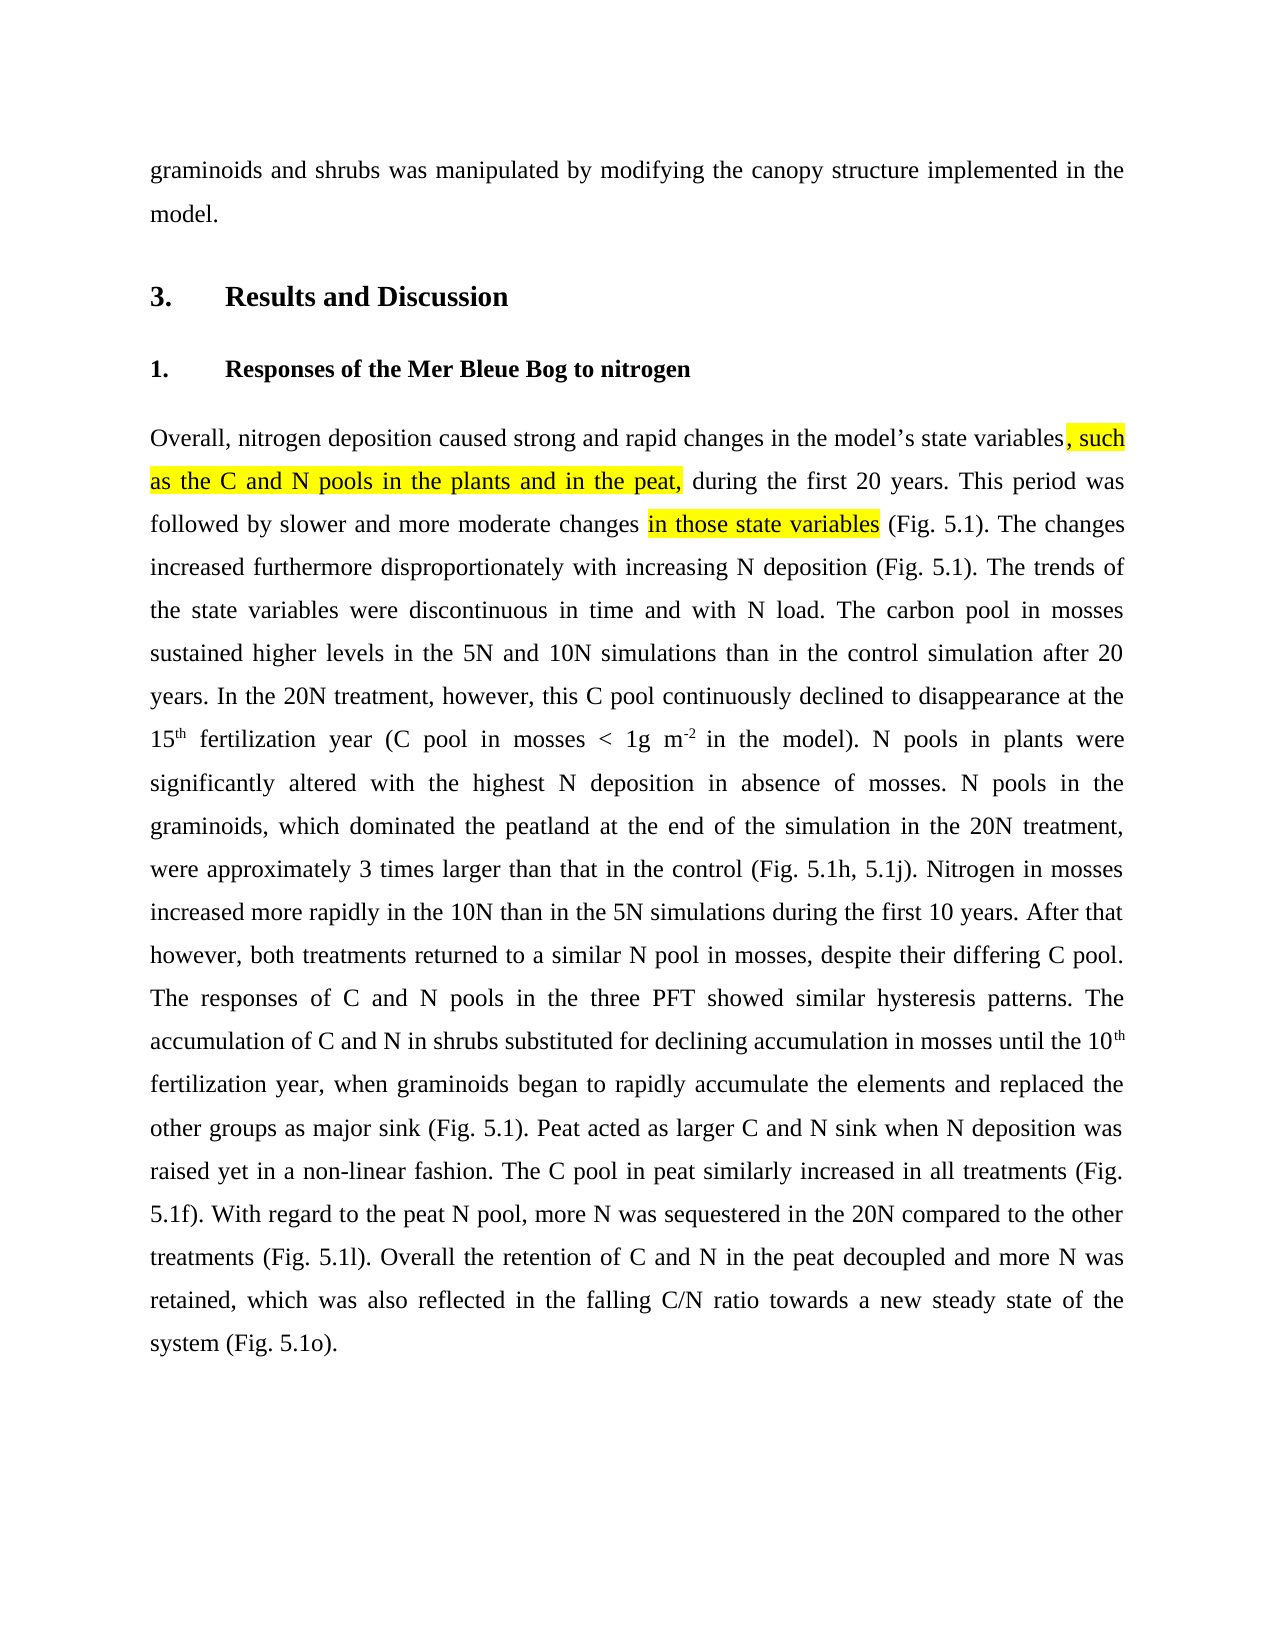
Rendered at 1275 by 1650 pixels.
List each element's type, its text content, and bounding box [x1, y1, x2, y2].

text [150, 156, 1125, 227]
subtitle Responses of the Mer Bleue Bog to nitrogen [150, 354, 1125, 383]
subtitle Results and Discussion [150, 279, 1125, 313]
text Overall, nitrogen deposition caused strong and rapid changes in the model’s state variables, such as the C and N pools in the plants and in the peat, during the first 20 years. This period was followed by slower and more moderate changes in those state variables (Fig. 5.1). The changes increased furthermore disproportionately with increasing N deposition (Fig. 5.1). The trends of the state variables were discontinuous in time and with N load. The carbon pool in mosses sustained higher levels in the 5N and 10N simulations than in the control simulation after 20 years. In the 20N treatment, however, this C pool continuously declined to disappearance at the 15th fertilization year (C pool in mosses < 1g m-2 in the model). N pools in plants were significantly altered with the highest N deposition in absence of mosses. N pools in the graminoids, which dominated the peatland at the end of the simulation in the 20N treatment, were approximately 3 times larger than that in the control (Fig. 5.1h, 5.1j). Nitrogen in mosses increased more rapidly in the 10N than in the 5N simulations during the first 10 years. After that however, both treatments returned to a similar N pool in mosses, despite their differing C pool. The responses of C and N pools in the three PFT showed similar hysteresis patterns. The accumulation of C and N in shrubs substituted for declining accumulation in mosses until the 10th fertilization year, when graminoids began to rapidly accumulate the elements and replaced the other groups as major sink (Fig. 5.1). Peat acted as larger C and N sink when N deposition was raised yet in a non-linear fashion. The C pool in peat similarly increased in all treatments (Fig. 5.1f). With regard to the peat N pool, more N was sequestered in the 20N compared to the other treatments (Fig. 5.1l). Overall the retention of C and N in the peat decoupled and more N was retained, which was also reflected in the falling C/N ratio towards a new steady state of the system (Fig. 5.1o). [150, 423, 1125, 1357]
